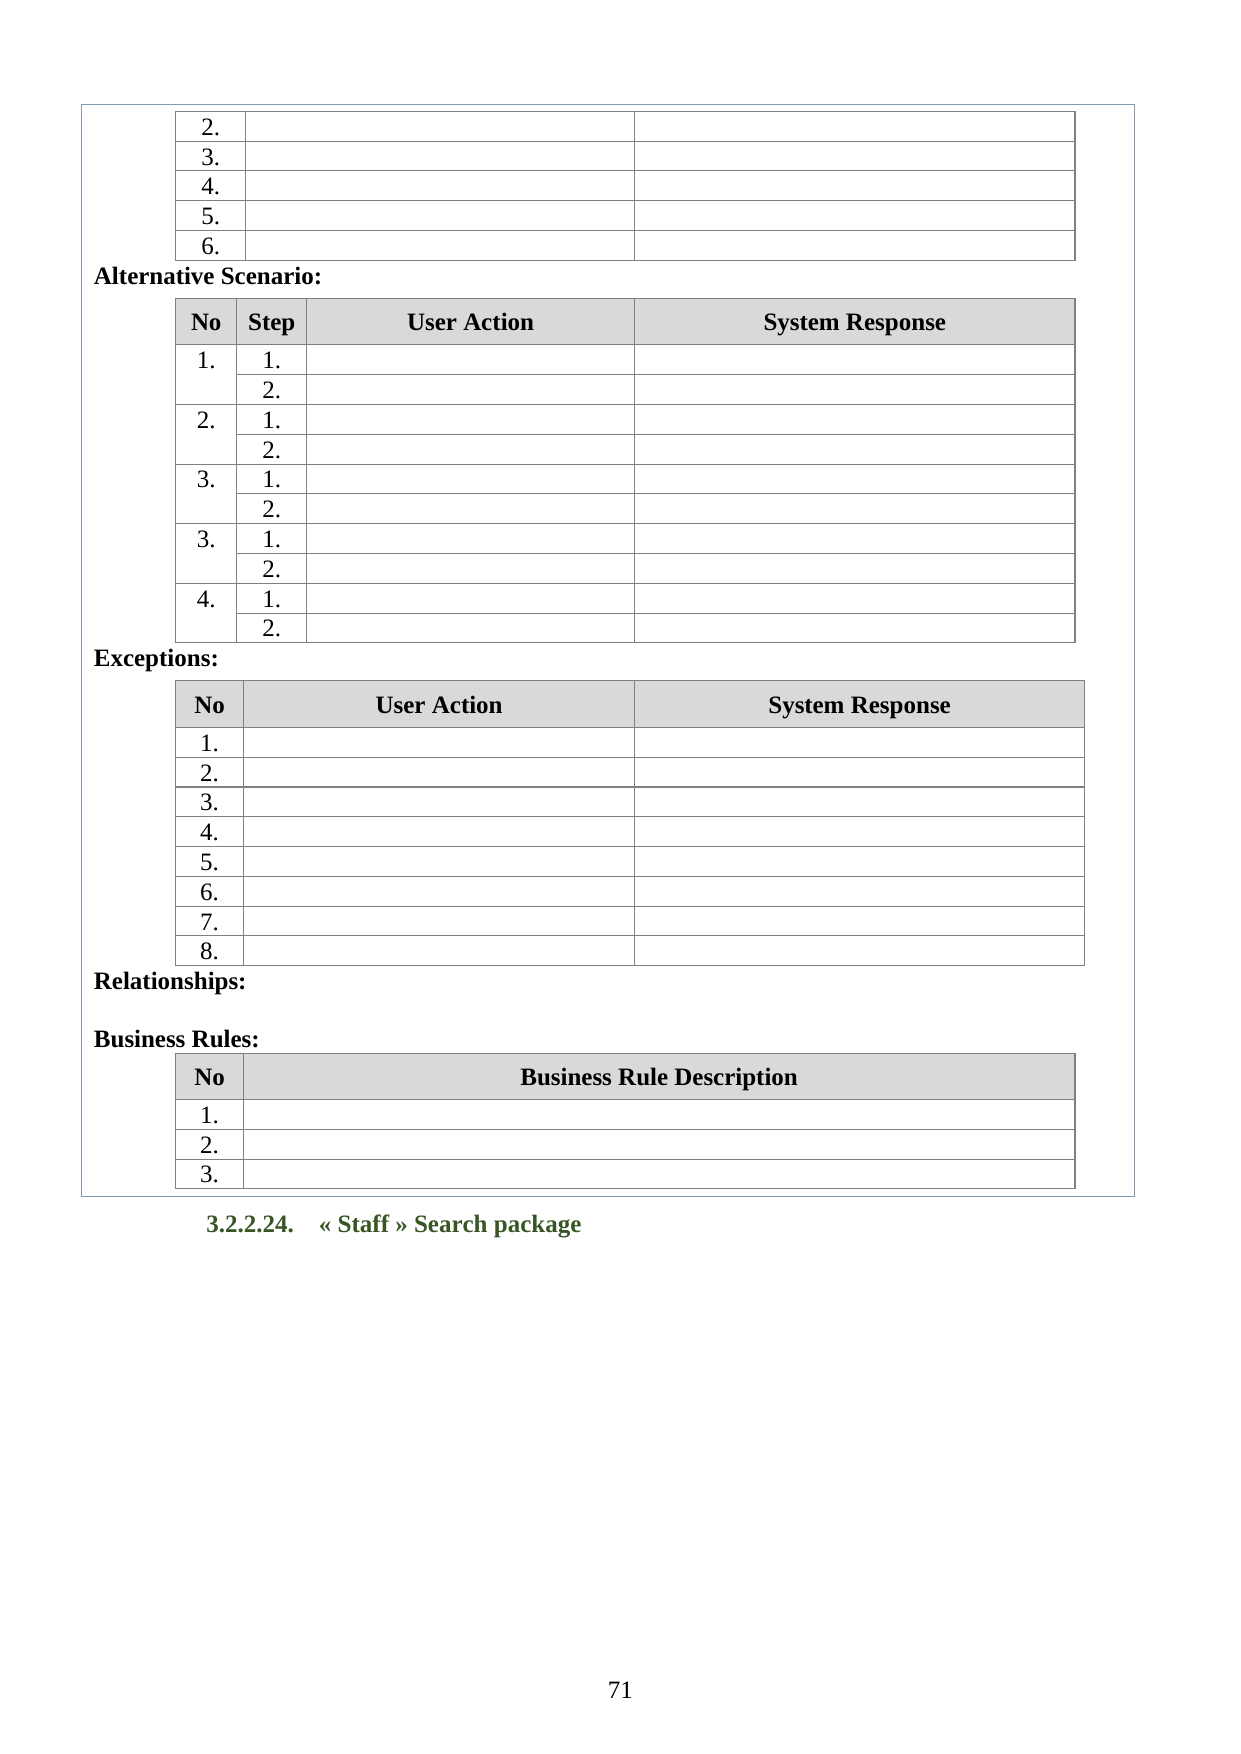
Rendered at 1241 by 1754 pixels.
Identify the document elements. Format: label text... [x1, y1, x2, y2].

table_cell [82, 105, 1134, 1196]
subtitle « Staff » Search package [206, 1209, 1146, 1238]
